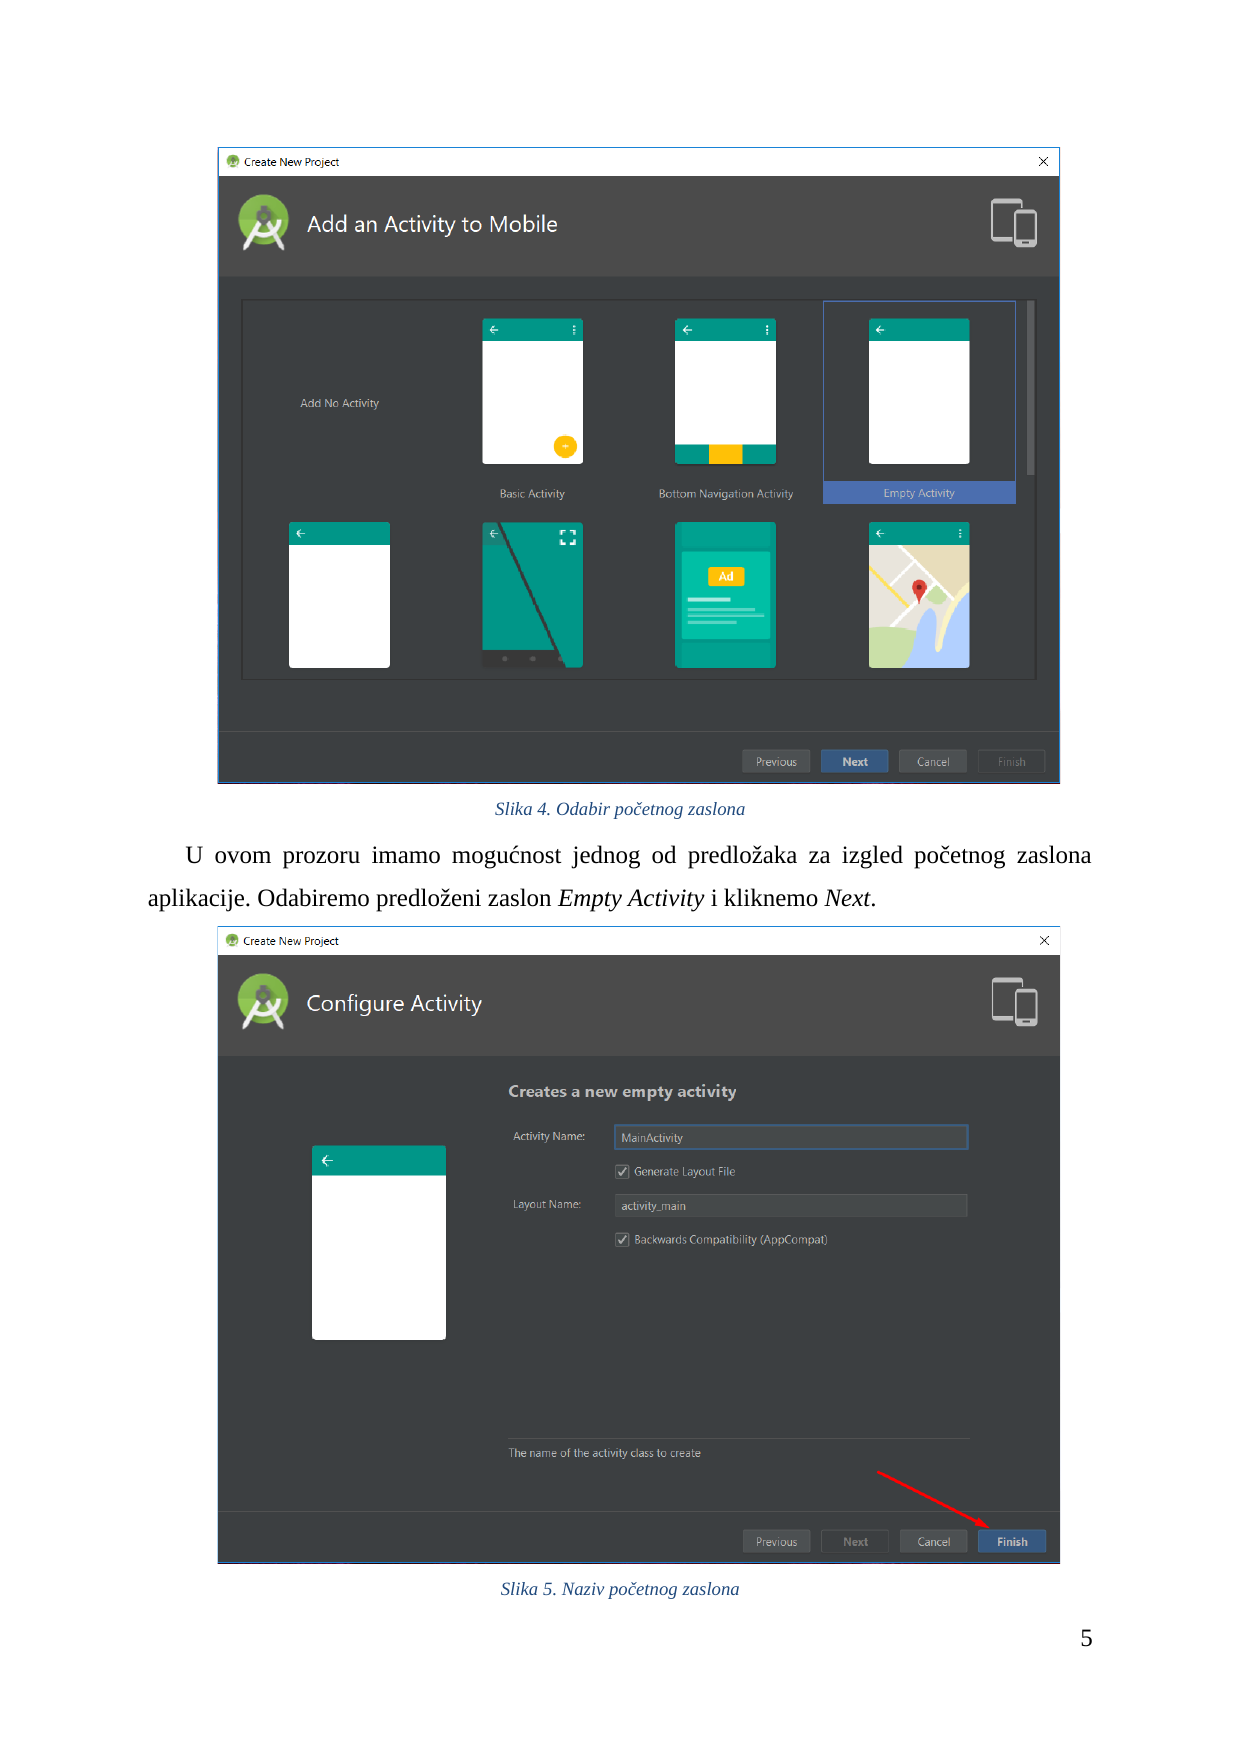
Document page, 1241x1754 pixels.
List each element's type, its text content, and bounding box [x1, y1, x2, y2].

text Slika 5. Naziv početnog zaslona [148, 1578, 1093, 1600]
picture [217, 926, 1061, 1564]
picture [217, 147, 1061, 784]
text U ovom prozoru imamo mogućnost jednog od predložaka za izgled početnog zaslona aplikacije. Odabiremo predloženi zaslon Empty Activity i kliknemo Next. [148, 840, 1093, 912]
text Slika 4. Odabir početnog zaslona [148, 798, 1093, 819]
